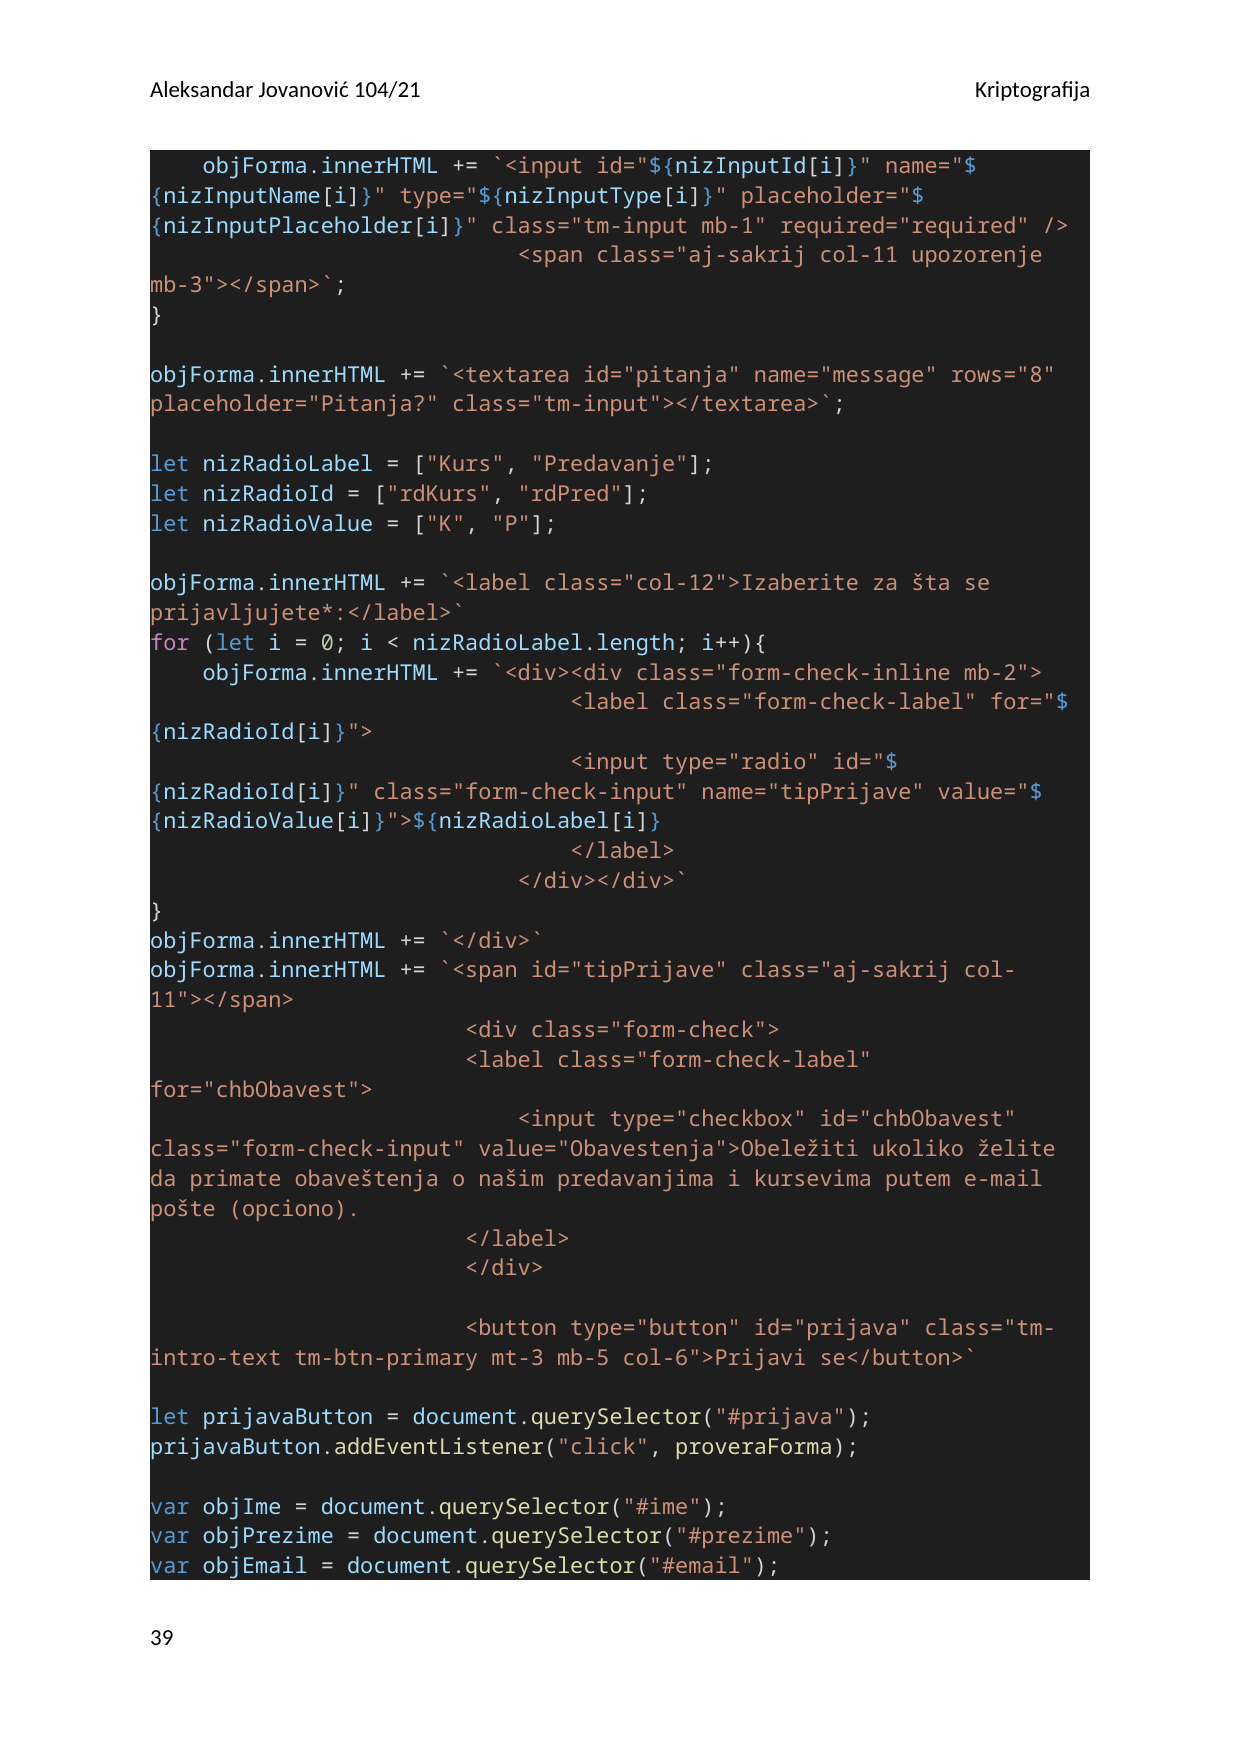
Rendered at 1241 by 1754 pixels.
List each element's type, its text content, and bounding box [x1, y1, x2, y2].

text </div></div>` [150, 865, 1090, 895]
text objForma.innerHTML += `<label class="col-12">Izaberite za šta se prijavljujete*:</label>` [150, 567, 1090, 627]
text <input type="radio" id="${nizRadioId[i]}" class="form-check-input" name="tipPrijave" value="${nizRadioValue[i]}">${nizRadioLabel[i]} [150, 746, 1090, 835]
text <label class="form-check-label" for="${nizRadioId[i]}"> [150, 686, 1090, 746]
text </label> [150, 835, 1090, 865]
text let nizRadioValue = ["K", "P"]; [150, 507, 1090, 537]
text } [150, 895, 1090, 924]
text objForma.innerHTML += `<div><div class="form-check-inline mb-2"> [150, 656, 1090, 686]
text let prijavaButton = document.querySelector("#prijava"); [150, 1401, 1090, 1431]
text var objIme = document.querySelector("#ime"); [150, 1491, 1090, 1520]
text objForma.innerHTML += `</div>` [150, 924, 1090, 954]
text objForma.innerHTML += `<span id="tipPrijave" class="aj-sakrij col-11"></span> [150, 954, 1090, 1014]
text for (let i = 0; i < nizRadioLabel.length; i++){ [150, 627, 1090, 656]
text let nizRadioId = ["rdKurs", "rdPred"]; [150, 478, 1090, 507]
text <div class="form-check"> [150, 1014, 1090, 1044]
text let nizRadioLabel = ["Kurs", "Predavanje"]; [150, 448, 1090, 478]
text var objPrezime = document.querySelector("#prezime"); [150, 1520, 1090, 1550]
text objForma.innerHTML += `<input id="${nizInputId[i]}" name="${nizInputName[i]}" type="${nizInputType[i]}" placeholder="${nizInputPlaceholder[i]}" class="tm-input mb-1" required="required" /> [150, 150, 1090, 239]
text <label class="form-check-label" for="chbObavest"> [150, 1044, 1090, 1103]
text <span class="aj-sakrij col-11 upozorenje mb-3"></span>`; [150, 239, 1090, 299]
text </div> [150, 1252, 1090, 1282]
text <input type="checkbox" id="chbObavest" class="form-check-input" value="Obavestenja">Obeležiti ukoliko želite da primate obaveštenja o našim predavanjima i kursevima putem e-mail pošte (opciono). [150, 1103, 1090, 1222]
text </label> [150, 1222, 1090, 1252]
text } [150, 299, 1090, 329]
text objForma.innerHTML += `<textarea id="pitanja" name="message" rows="8" placeholder="Pitanja?" class="tm-input"></textarea>`; [150, 358, 1090, 418]
text <button type="button" id="prijava" class="tm-intro-text tm-btn-primary mt-3 mb-5 col-6">Prijavi se</button>` [150, 1312, 1090, 1371]
text prijavaButton.addEventListener("click", proveraForma); [150, 1431, 1090, 1461]
text var objEmail = document.querySelector("#email"); [150, 1550, 1090, 1580]
